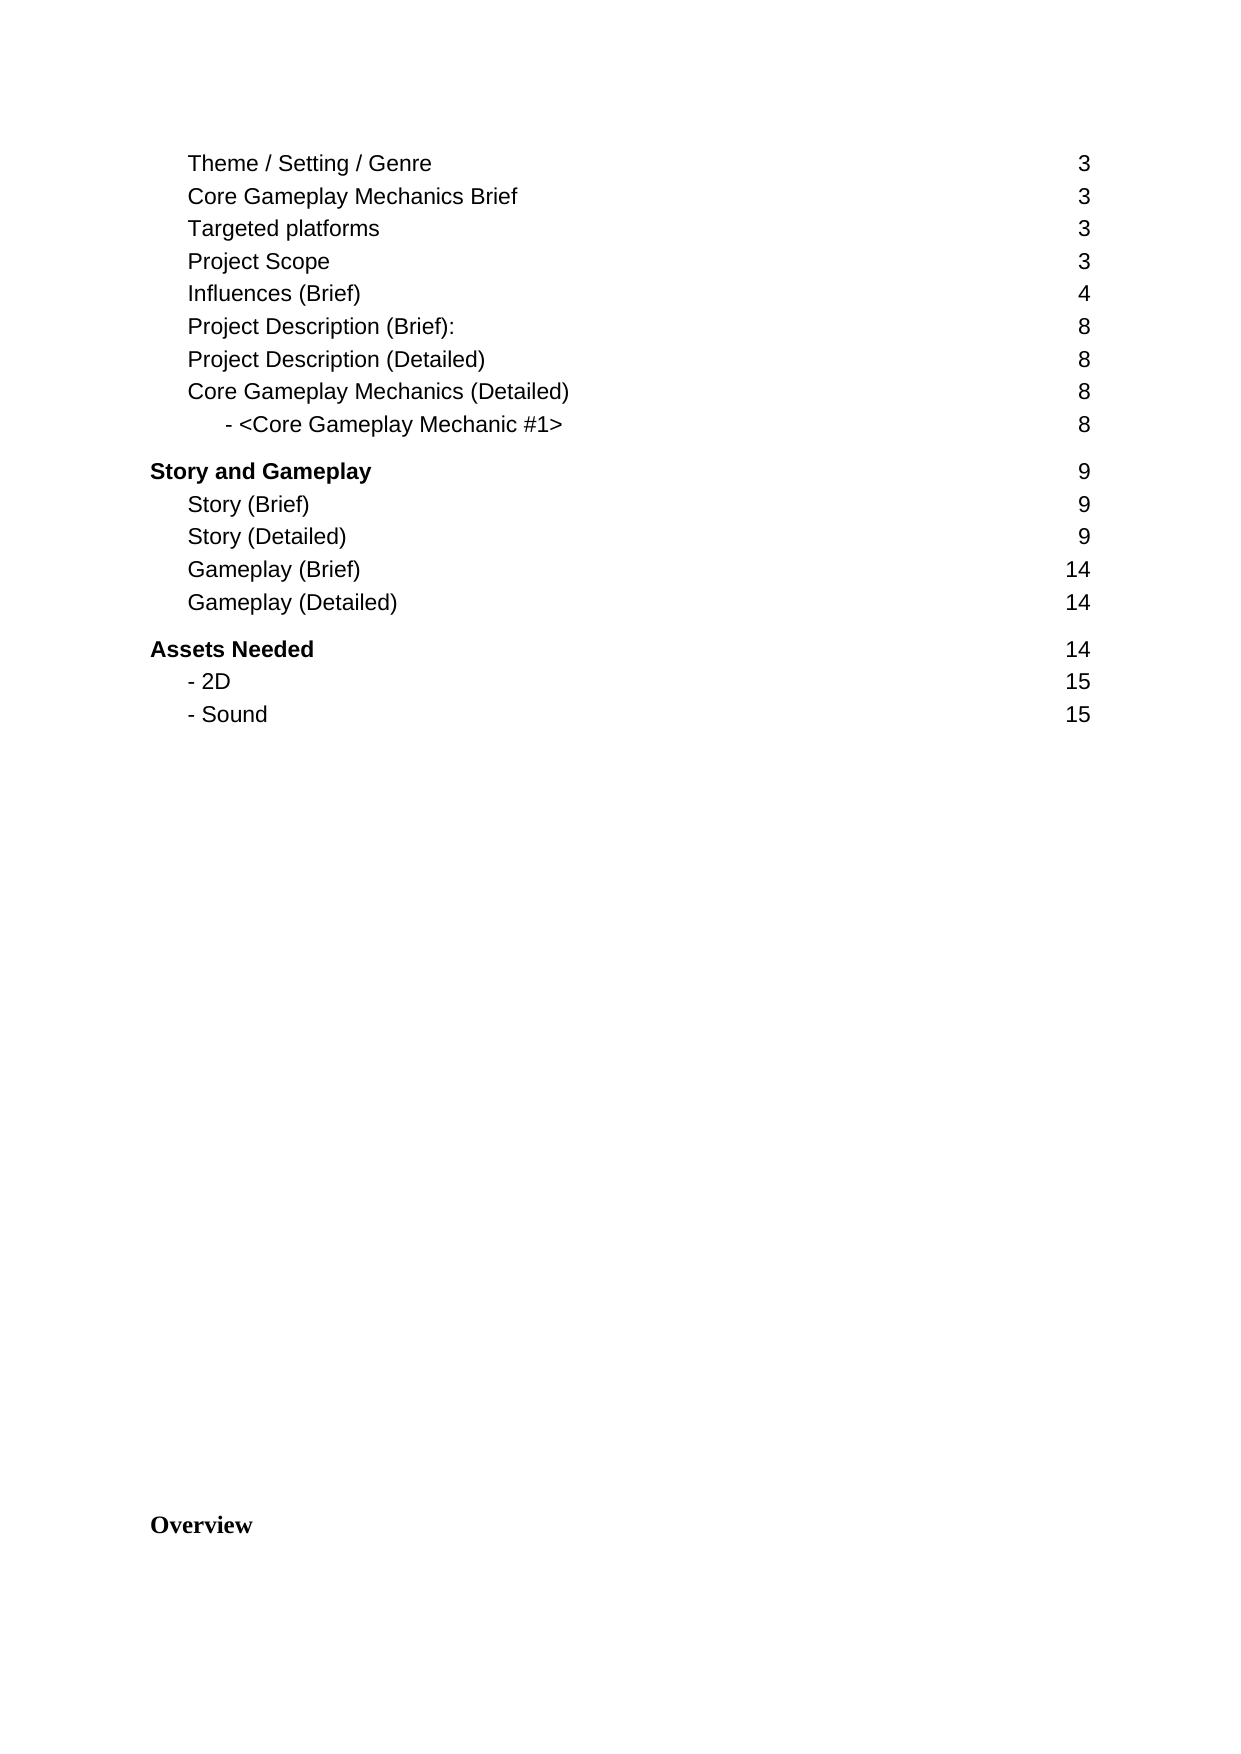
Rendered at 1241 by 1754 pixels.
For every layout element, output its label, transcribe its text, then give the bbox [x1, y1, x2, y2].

subtitle Overview [150, 1510, 1090, 1539]
